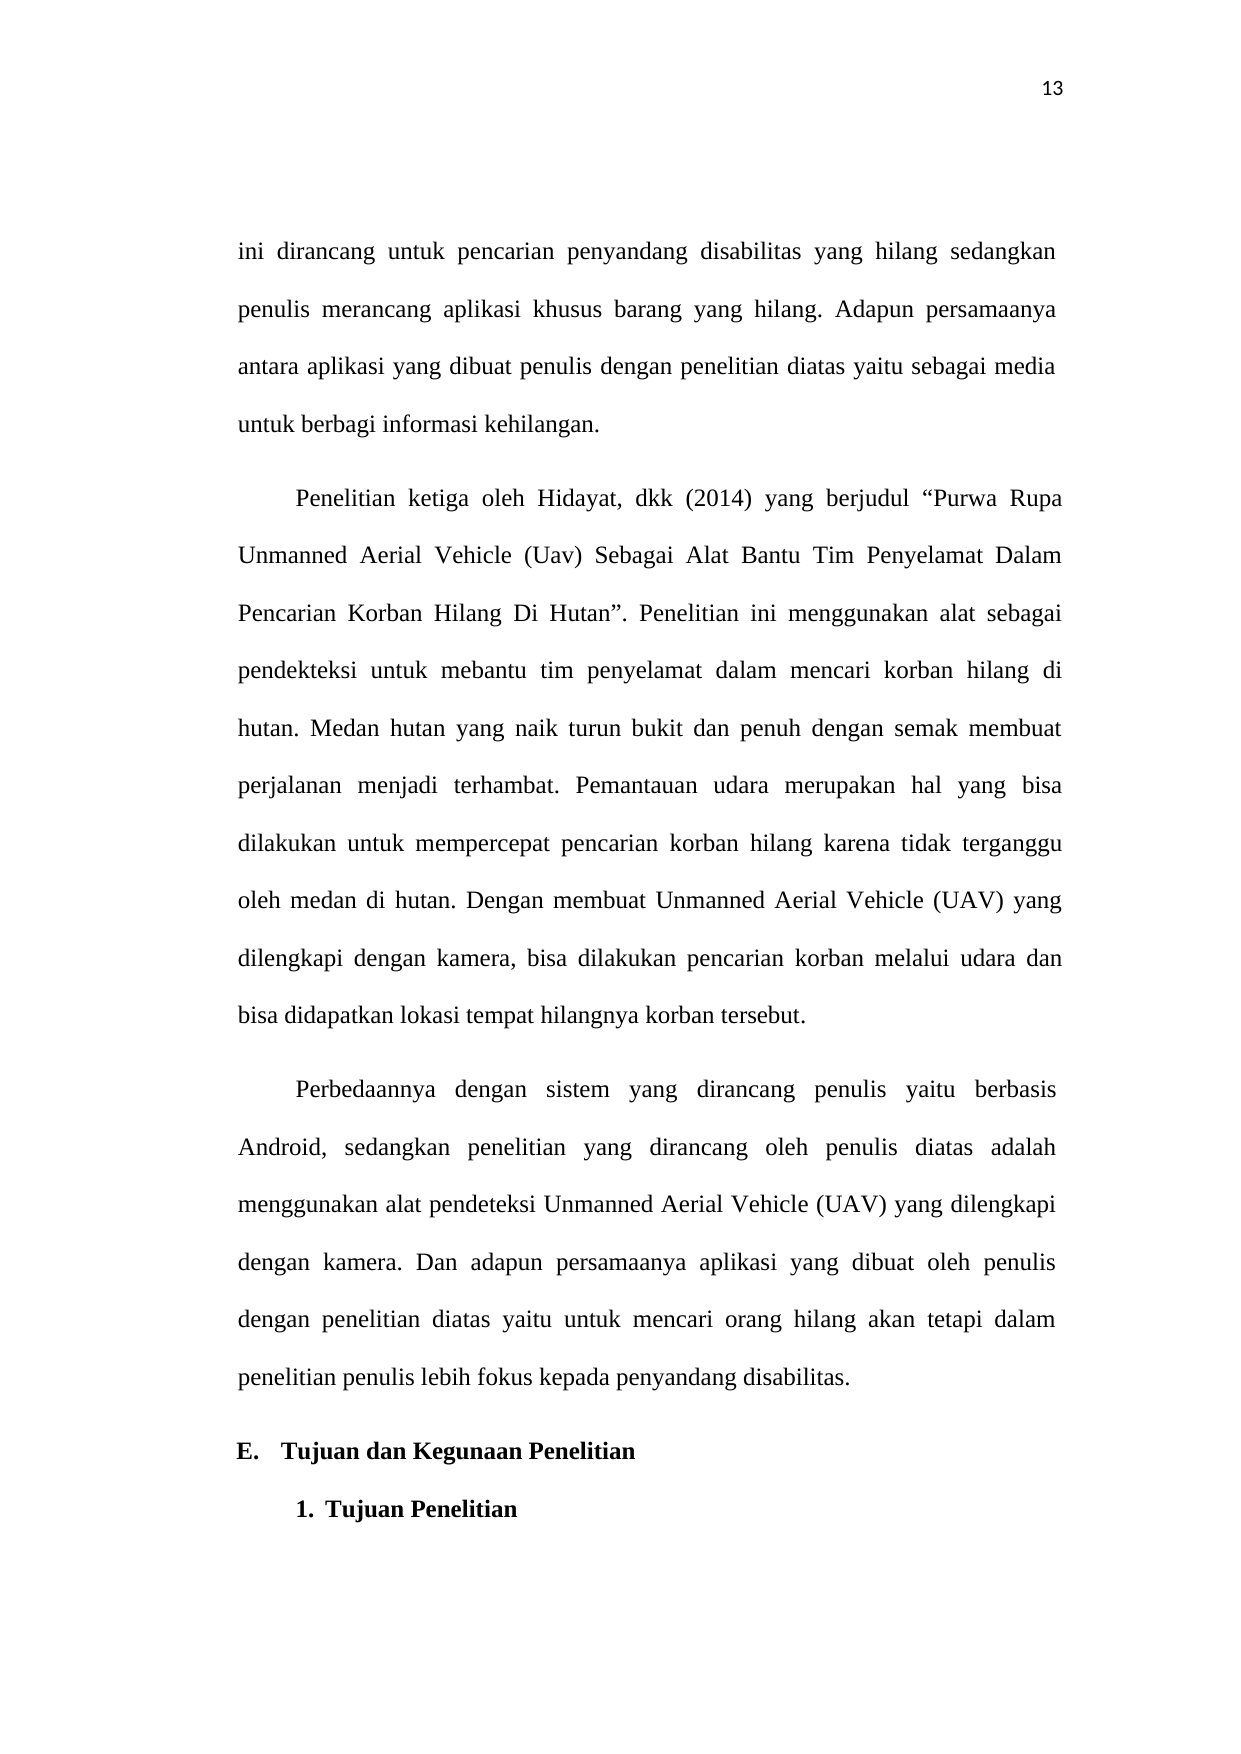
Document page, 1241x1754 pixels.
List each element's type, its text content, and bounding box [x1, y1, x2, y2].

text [238, 236, 1057, 437]
list Tujuan dan Kegunaan Penelitian [236, 1436, 1063, 1465]
text Penelitian ketiga oleh Hidayat, dkk (2014) yang berjudul “Purwa Rupa Unmanned Aerial Vehicle (Uav) Sebagai Alat Bantu Tim Penyelamat Dalam Pencarian Korban Hilang Di Hutan”. Penelitian ini menggunakan alat sebagai pendekteksi untuk mebantu tim penyelamat dalam mencari korban hilang di hutan. Medan hutan yang naik turun bukit dan penuh dengan semak membuat perjalanan menjadi terhambat. Pemantauan udara merupakan hal yang bisa dilakukan untuk mempercepat pencarian korban hilang karena tidak terganggu oleh medan di hutan. Dengan membuat Unmanned Aerial Vehicle (UAV) yang dilengkapi dengan kamera, bisa dilakukan pencarian korban melalui udara dan bisa didapatkan lokasi tempat hilangnya korban tersebut. [238, 483, 1063, 1029]
text Perbedaannya dengan sistem yang dirancang penulis yaitu berbasis Android, sedangkan penelitian yang dirancang oleh penulis diatas adalah menggunakan alat pendeteksi Unmanned Aerial Vehicle (UAV) yang dilengkapi dengan kamera. Dan adapun persamaanya aplikasi yang dibuat oleh penulis dengan penelitian diatas yaitu untuk mencari orang hilang akan tetapi dalam penelitian penulis lebih fokus kepada penyandang disabilitas. [238, 1074, 1057, 1391]
list Tujuan Penelitian [295, 1494, 1064, 1522]
